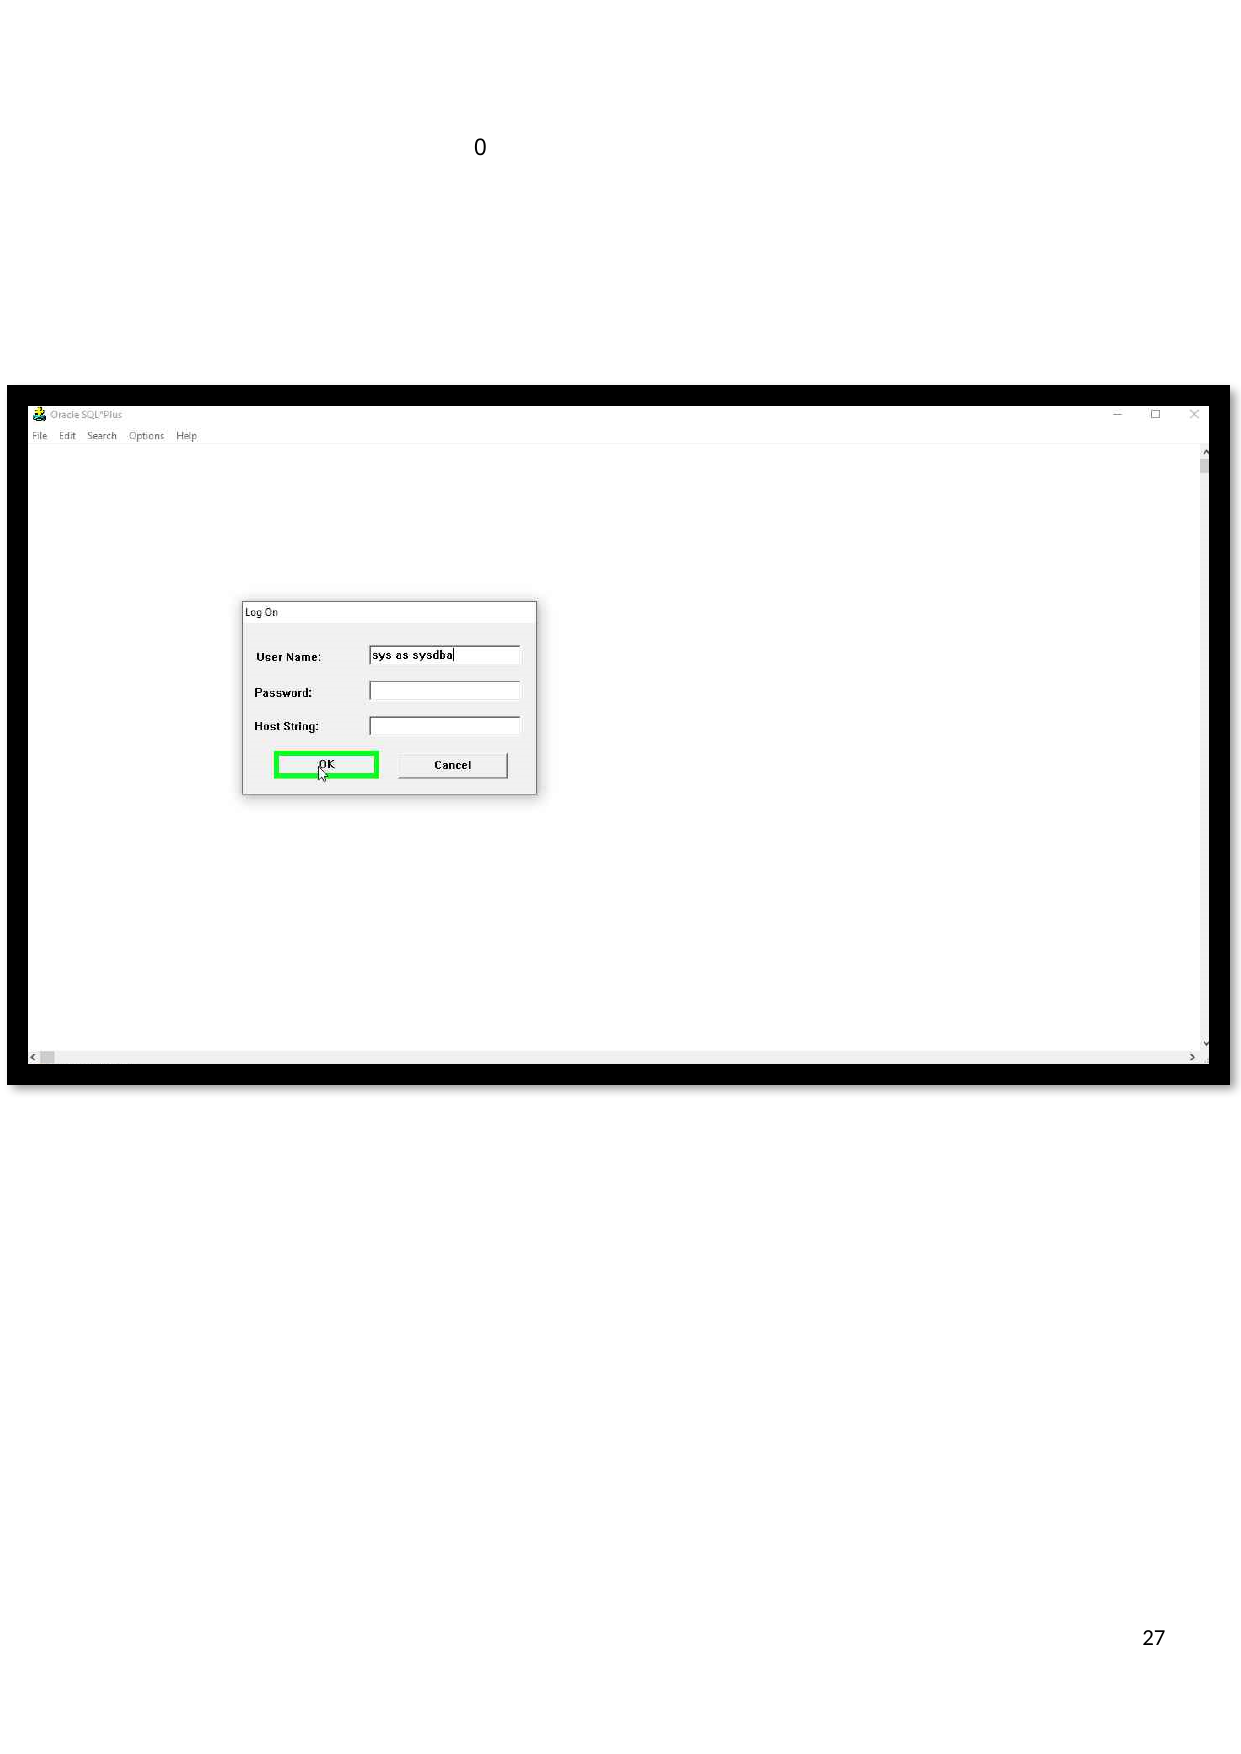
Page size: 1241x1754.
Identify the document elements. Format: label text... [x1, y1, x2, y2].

text 0 [75, 131, 1165, 162]
picture [28, 406, 1209, 1064]
